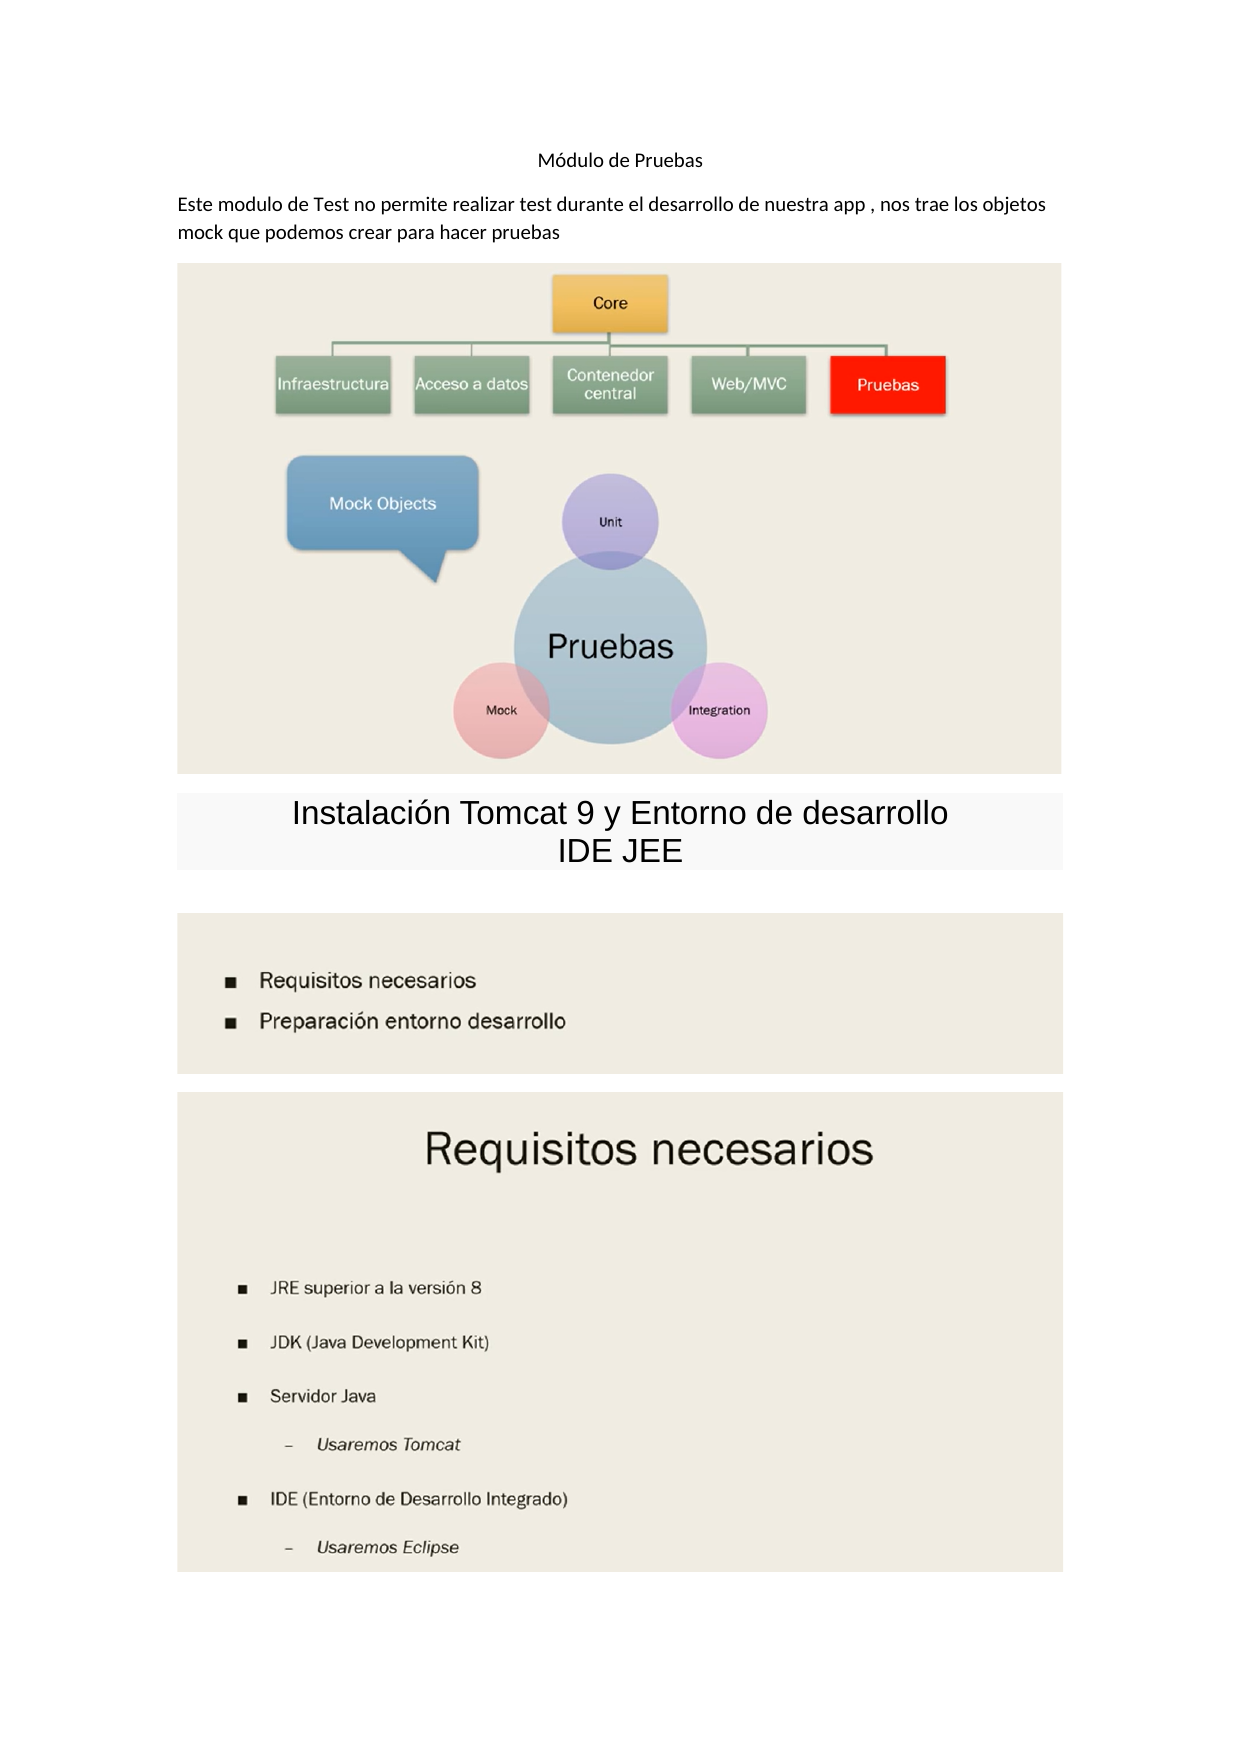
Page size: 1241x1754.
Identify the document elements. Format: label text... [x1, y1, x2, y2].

text Módulo de Pruebas [177, 148, 1063, 173]
text Instalación Tomcat 9 y Entorno de desarrollo [177, 793, 1063, 831]
text Este modulo de Test no permite realizar test durante el desarrollo de nuestra app , nos trae los objetos mock que podemos crear para hacer pruebas [177, 192, 1063, 244]
picture [177, 1092, 1064, 1572]
text IDE JEE [177, 831, 1063, 870]
picture [177, 913, 1064, 1074]
picture [177, 263, 1062, 774]
